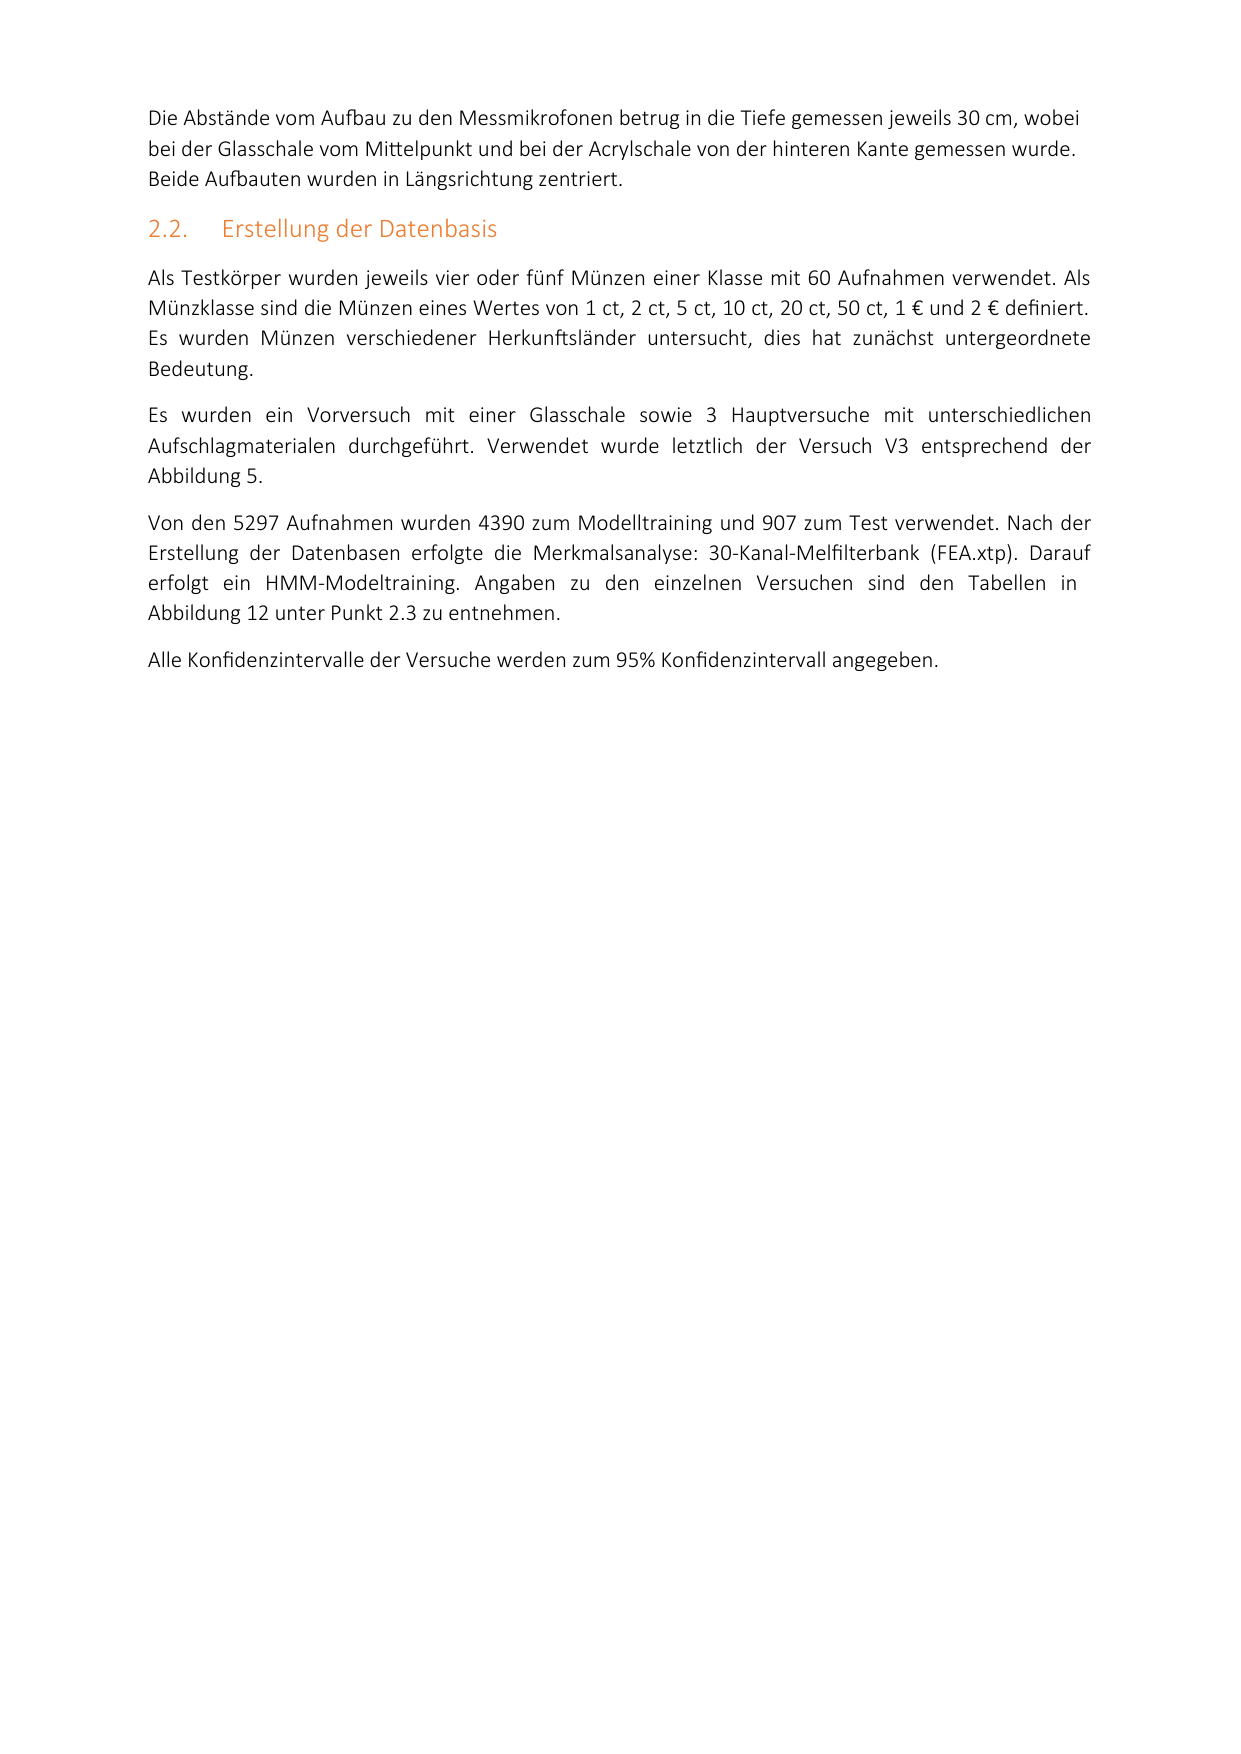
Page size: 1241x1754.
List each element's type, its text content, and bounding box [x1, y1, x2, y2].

text Die Abstände vom Aufbau zu den Messmikrofonen betrug in die Tiefe gemessen jeweils 30 cm, wobei bei der Glasschale vom Mittelpunkt und bei der Acrylschale von der hinteren Kante gemessen wurde. Beide Aufbauten wurden in Längsrichtung zentriert. [148, 103, 1093, 192]
text Es wurden ein Vorversuch mit einer Glasschale sowie 3 Hauptversuche mit unterschiedlichen Aufschlagmaterialen durchgeführt. Verwendet wurde letztlich der Versuch V3 entsprechend der Abbildung 5. [148, 401, 1093, 489]
text Als Testkörper wurden jeweils vier oder fünf Münzen einer Klasse mit 60 Aufnahmen verwendet. Als Münzklasse sind die Münzen eines Wertes von 1 ct, 2 ct, 5 ct, 10 ct, 20 ct, 50 ct, 1 € und 2 € definiert. Es wurden Münzen verschiedener Herkunftsländer untersucht, dies hat zunächst untergeordnete Bedeutung. [148, 263, 1093, 382]
list Erstellung der Datenbasis [148, 211, 1093, 244]
text Alle Konfidenzintervalle der Versuche werden zum 95% Konfidenzintervall angegeben. [148, 645, 1093, 673]
text Von den 5297 Aufnahmen wurden 4390 zum Modelltraining und 907 zum Test verwendet. Nach der Erstellung der Datenbasen erfolgte die Merkmalsanalyse: 30-Kanal-Melfilterbank (FEA.xtp). Darauf erfolgt ein HMM-Modeltraining. Angaben zu den einzelnen Versuchen sind den Tabellen in Abbildung 12 unter Punkt 2.3 zu entnehmen. [148, 508, 1093, 626]
